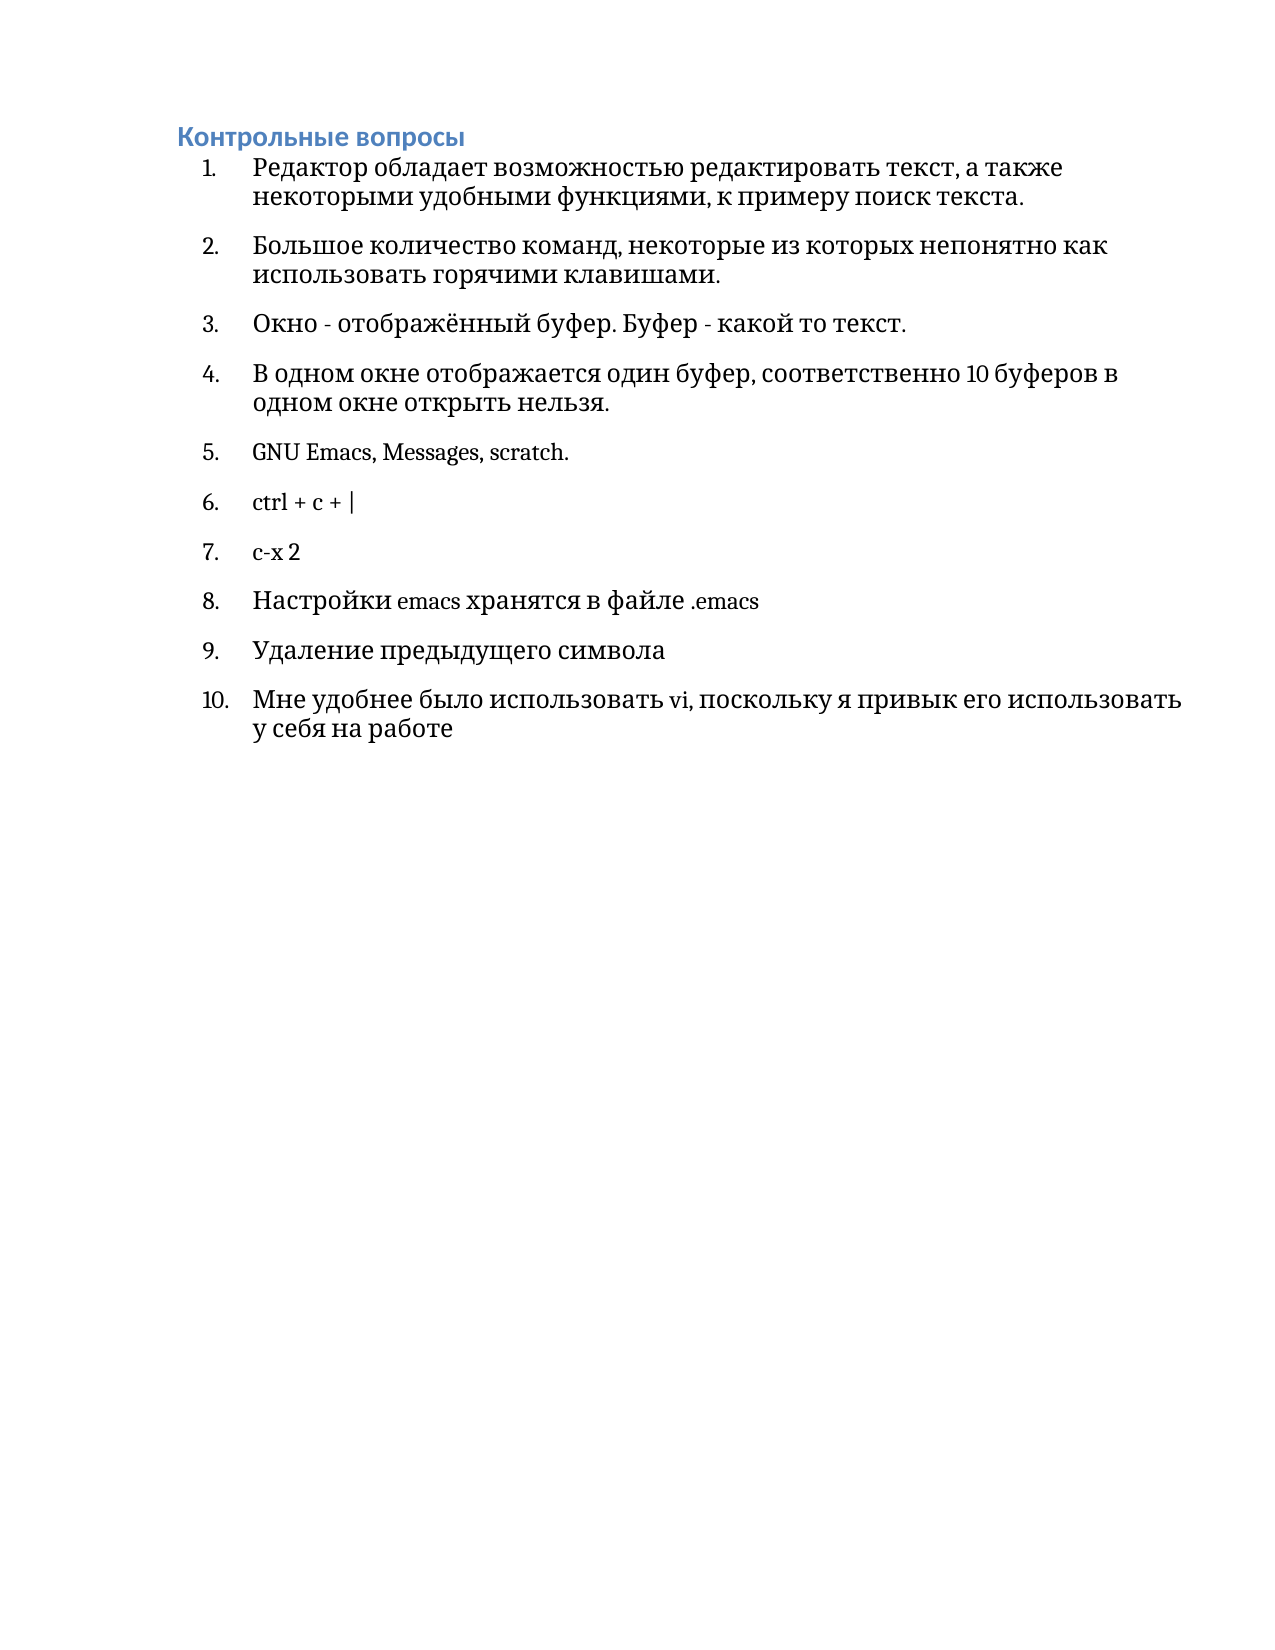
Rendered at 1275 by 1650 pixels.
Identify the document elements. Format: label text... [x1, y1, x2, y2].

list Удаление предыдущего символа [202, 637, 1186, 665]
list c-x 2 [202, 537, 1186, 566]
subtitle Контрольные вопросы [177, 118, 1186, 154]
list GNU Emacs, Messages, scratch. [202, 438, 1186, 467]
list Мне удобнее было использовать vi, поскольку я привык его использовать у себя на работе [202, 686, 1186, 744]
list Большое количество команд, некоторые из которых непонятно как использовать горячими клавишами. [202, 232, 1186, 289]
list Настройки emacs хранятся в файле .emacs [202, 587, 1186, 616]
list Редактор обладает возможностью редактировать текст, а также некоторыми удобными функциями, к примеру поиск текста. [202, 154, 1186, 211]
list ctrl + c + | [202, 488, 1186, 517]
list В одном окне отображается один буфер, соответственно 10 буферов в одном окне открыть нельзя. [202, 360, 1186, 417]
list Окно - отображённый буфер. Буфер - какой то текст. [202, 310, 1186, 339]
